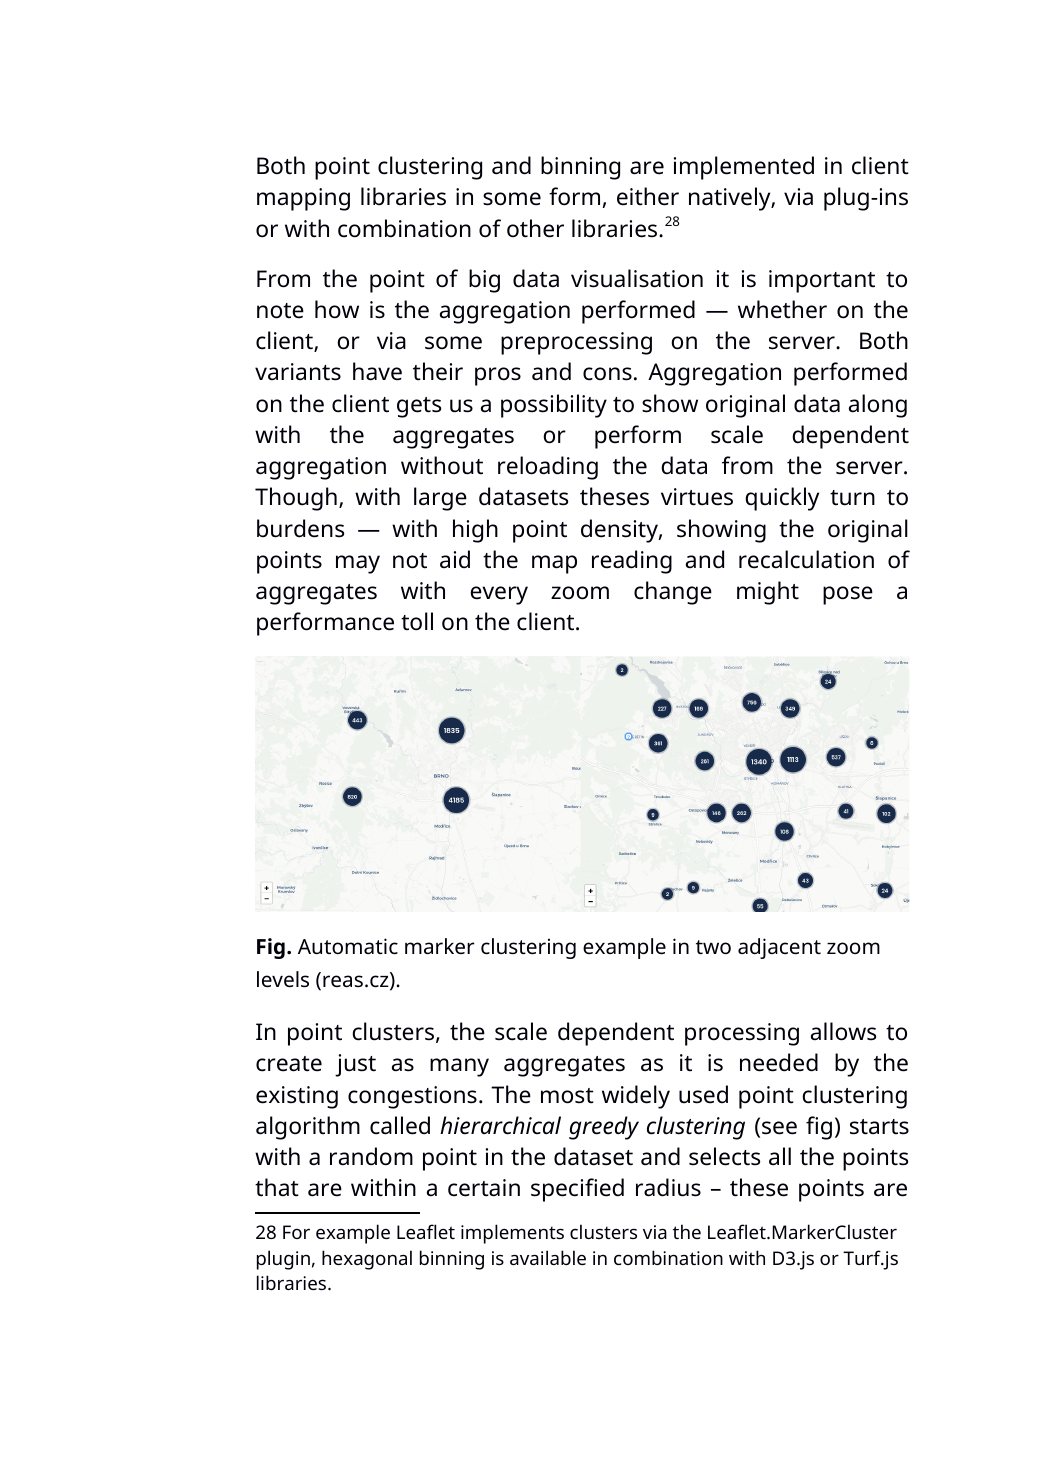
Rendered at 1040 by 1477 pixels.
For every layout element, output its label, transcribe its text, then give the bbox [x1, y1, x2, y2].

text Fig. Automatic marker clustering example in two adjacent zoom levels (reas.cz). [255, 932, 910, 993]
picture [255, 656, 910, 912]
text From the point of big data visualisation it is important to note how is the aggregation performed — whether on the client, or via some preprocessing on the server. Both variants have their pros and cons. Aggregation performed on the client gets us a possibility to show original data along with the aggregates or perform scale dependent aggregation without reloading the data from the server. Though, with large datasets theses virtues quickly turn to burdens — with high point density, showing the original points may not aid the map reading and recalculation of aggregates with every zoom change might pose a performance toll on the client. [255, 262, 910, 637]
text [255, 1016, 910, 1204]
text Both point clustering and binning are implemented in client mapping libraries in some form, either natively, via plug-ins or with combination of other libraries. [255, 150, 910, 244]
